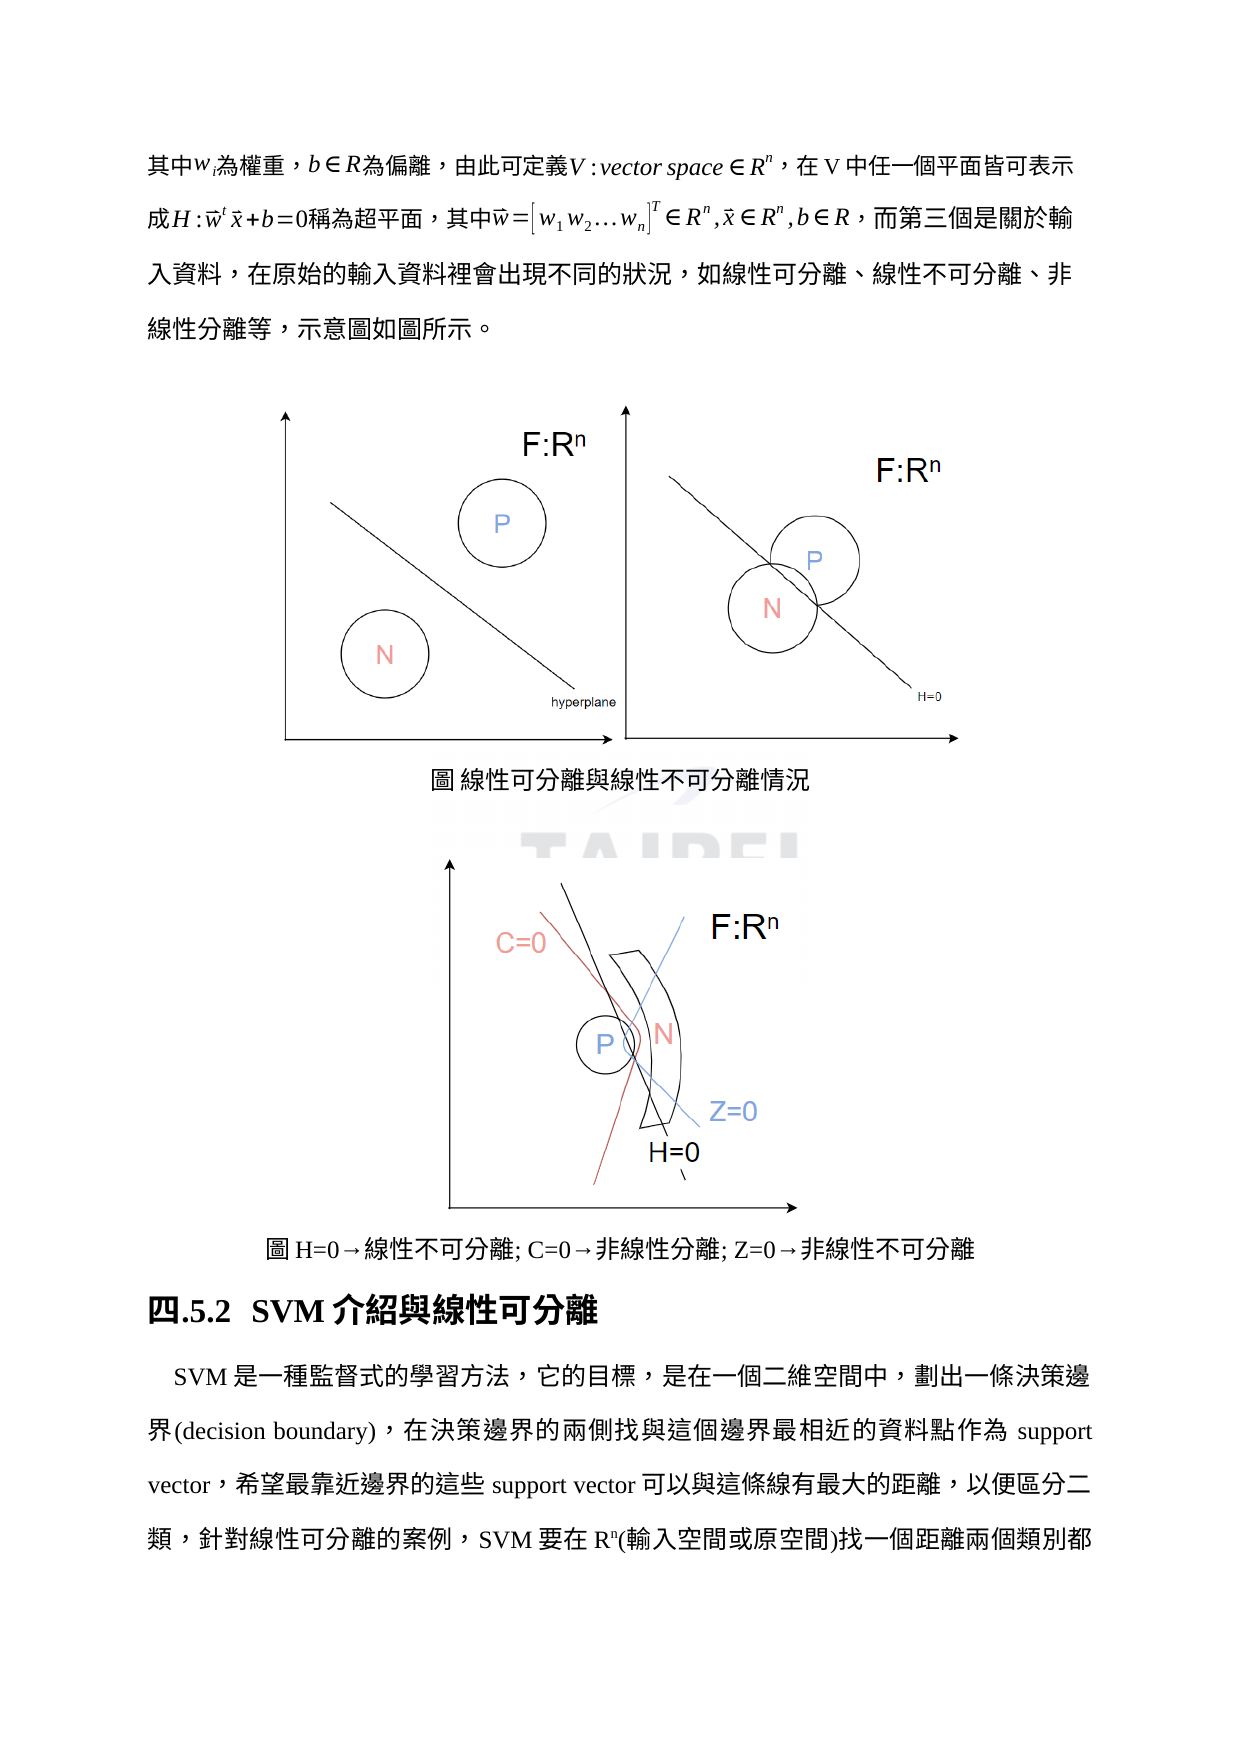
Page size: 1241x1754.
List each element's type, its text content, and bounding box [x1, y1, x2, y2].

text 其中為權重，為偏離，由此可定義，在V中任一個平面皆可表示成稱為超平面，其中，而第三個是關於輸入資料，在原始的輸入資料裡會出現不同的狀況，如線性可分離、線性不可分離、非線性分離等，示意圖如圖所示。 [148, 148, 1092, 345]
subtitle SVM介紹與線性可分離 [148, 1284, 1067, 1332]
text 圖H=0線性不可分離; C=0非線性分離; Z=0非線性不可分離 [148, 1229, 1092, 1266]
picture [441, 858, 800, 1216]
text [148, 1356, 1092, 1556]
text 圖 線性可分離與線性不可分離情況 [148, 761, 1092, 797]
picture [279, 402, 962, 747]
